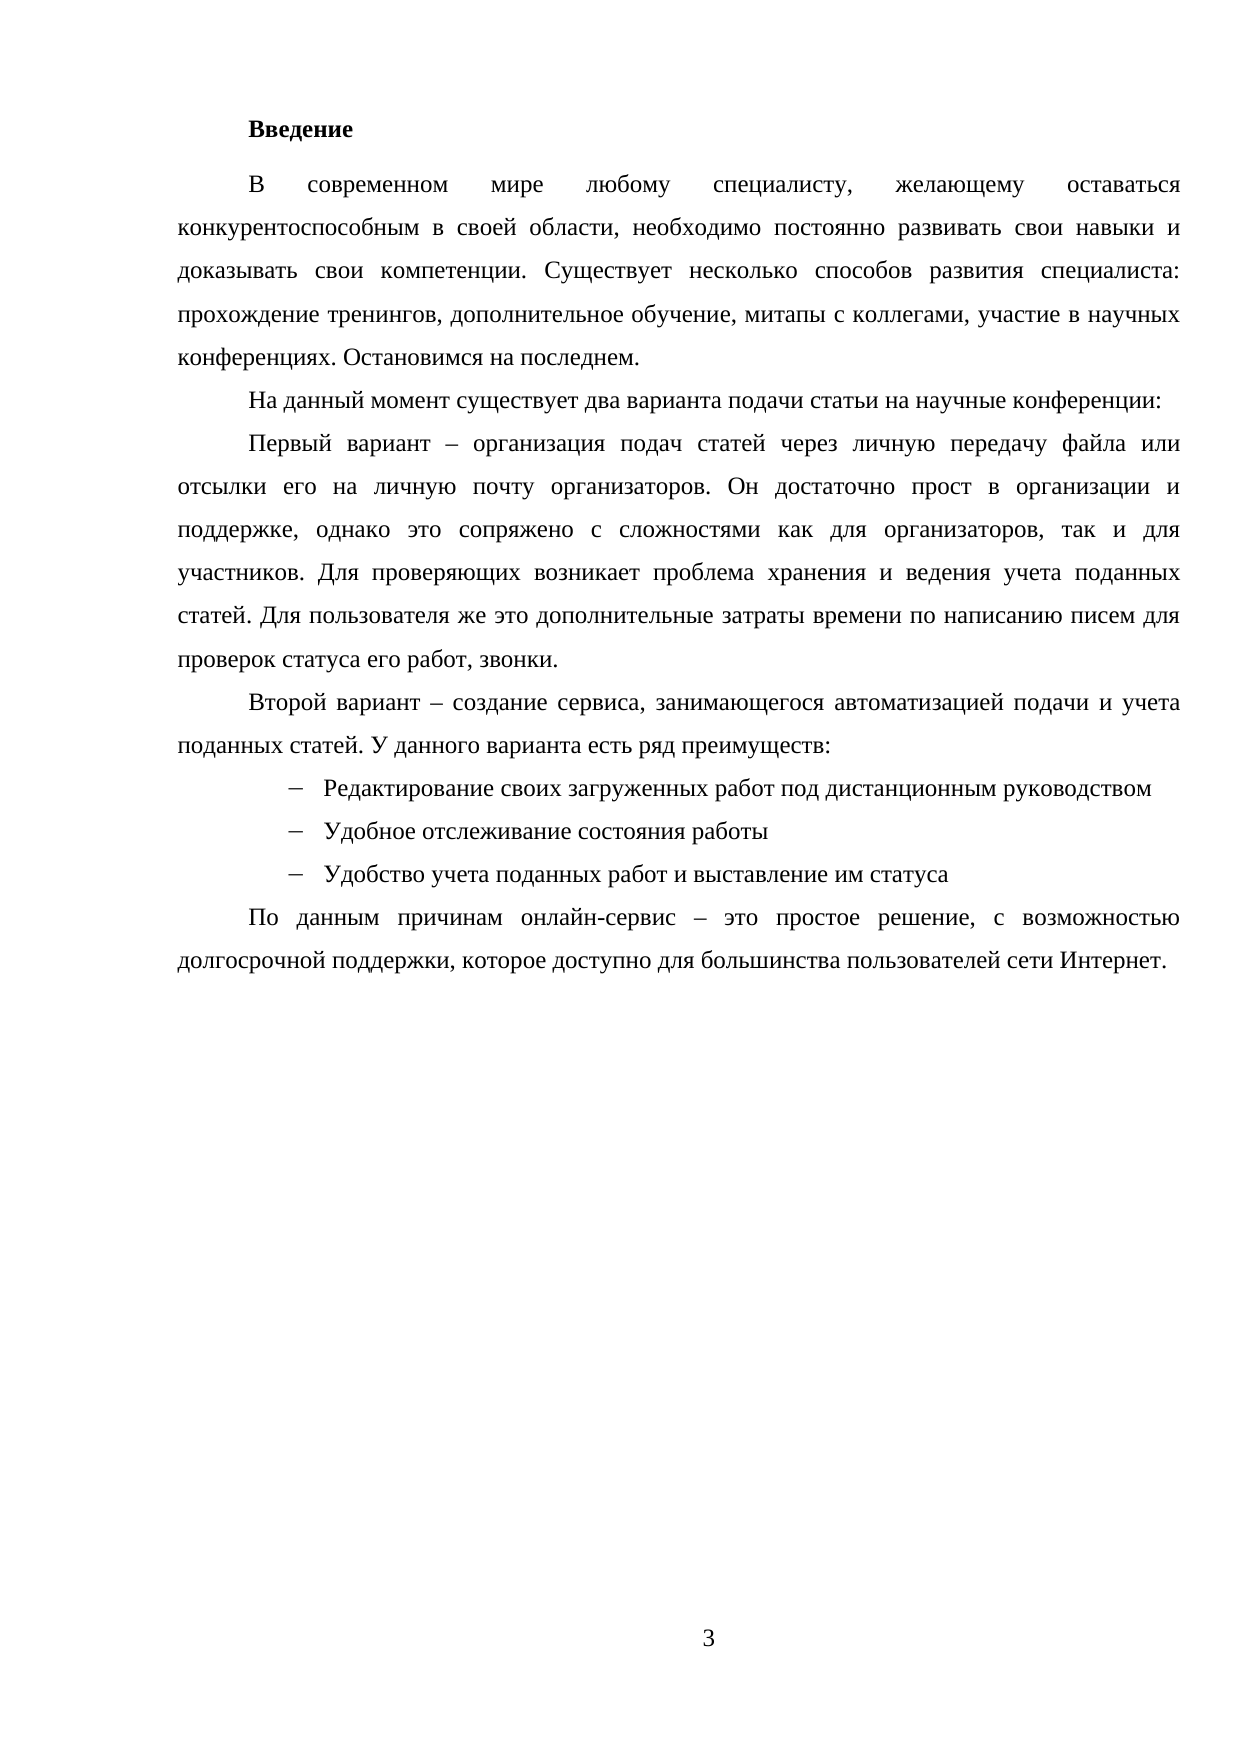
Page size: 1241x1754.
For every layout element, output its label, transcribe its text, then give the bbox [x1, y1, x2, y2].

text В современном мире любому специалисту, желающему оставаться конкурентоспособным в своей области, необходимо постоянно развивать свои навыки и доказывать свои компетенции. Существует несколько способов развития специалиста: прохождение тренингов, дополнительное обучение, митапы с коллегами, участие в научных конференциях. Остановимся на последнем. [177, 169, 1181, 371]
list Удобное отслеживание состояния работы [286, 816, 1181, 845]
subtitle Введение [177, 114, 1181, 142]
list Удобство учета поданных работ и выставление им статуса [286, 859, 1181, 888]
text На данный момент существует два варианта подачи статьи на научные конференции: [177, 385, 1181, 414]
text Первый вариант – организация подач статей через личную передачу файла или отсылки его на личную почту организаторов. Он достаточно прост в организации и поддержке, однако это сопряжено с сложностями как для организаторов, так и для участников. Для проверяющих возникает проблема хранения и ведения учета поданных статей. Для пользователя же это дополнительные затраты времени по написанию писем для проверок статуса его работ, звонки. [177, 428, 1181, 672]
list Редактирование своих загруженных работ под дистанционным руководством [286, 773, 1181, 802]
text По данным причинам онлайн-сервис – это простое решение, с возможностью долгосрочной поддержки, которое доступно для большинства пользователей сети Интернет. [177, 902, 1181, 974]
text Второй вариант – создание сервиса, занимающегося автоматизацией подачи и учета поданных статей. У данного варианта есть ряд преимуществ: [177, 687, 1181, 759]
